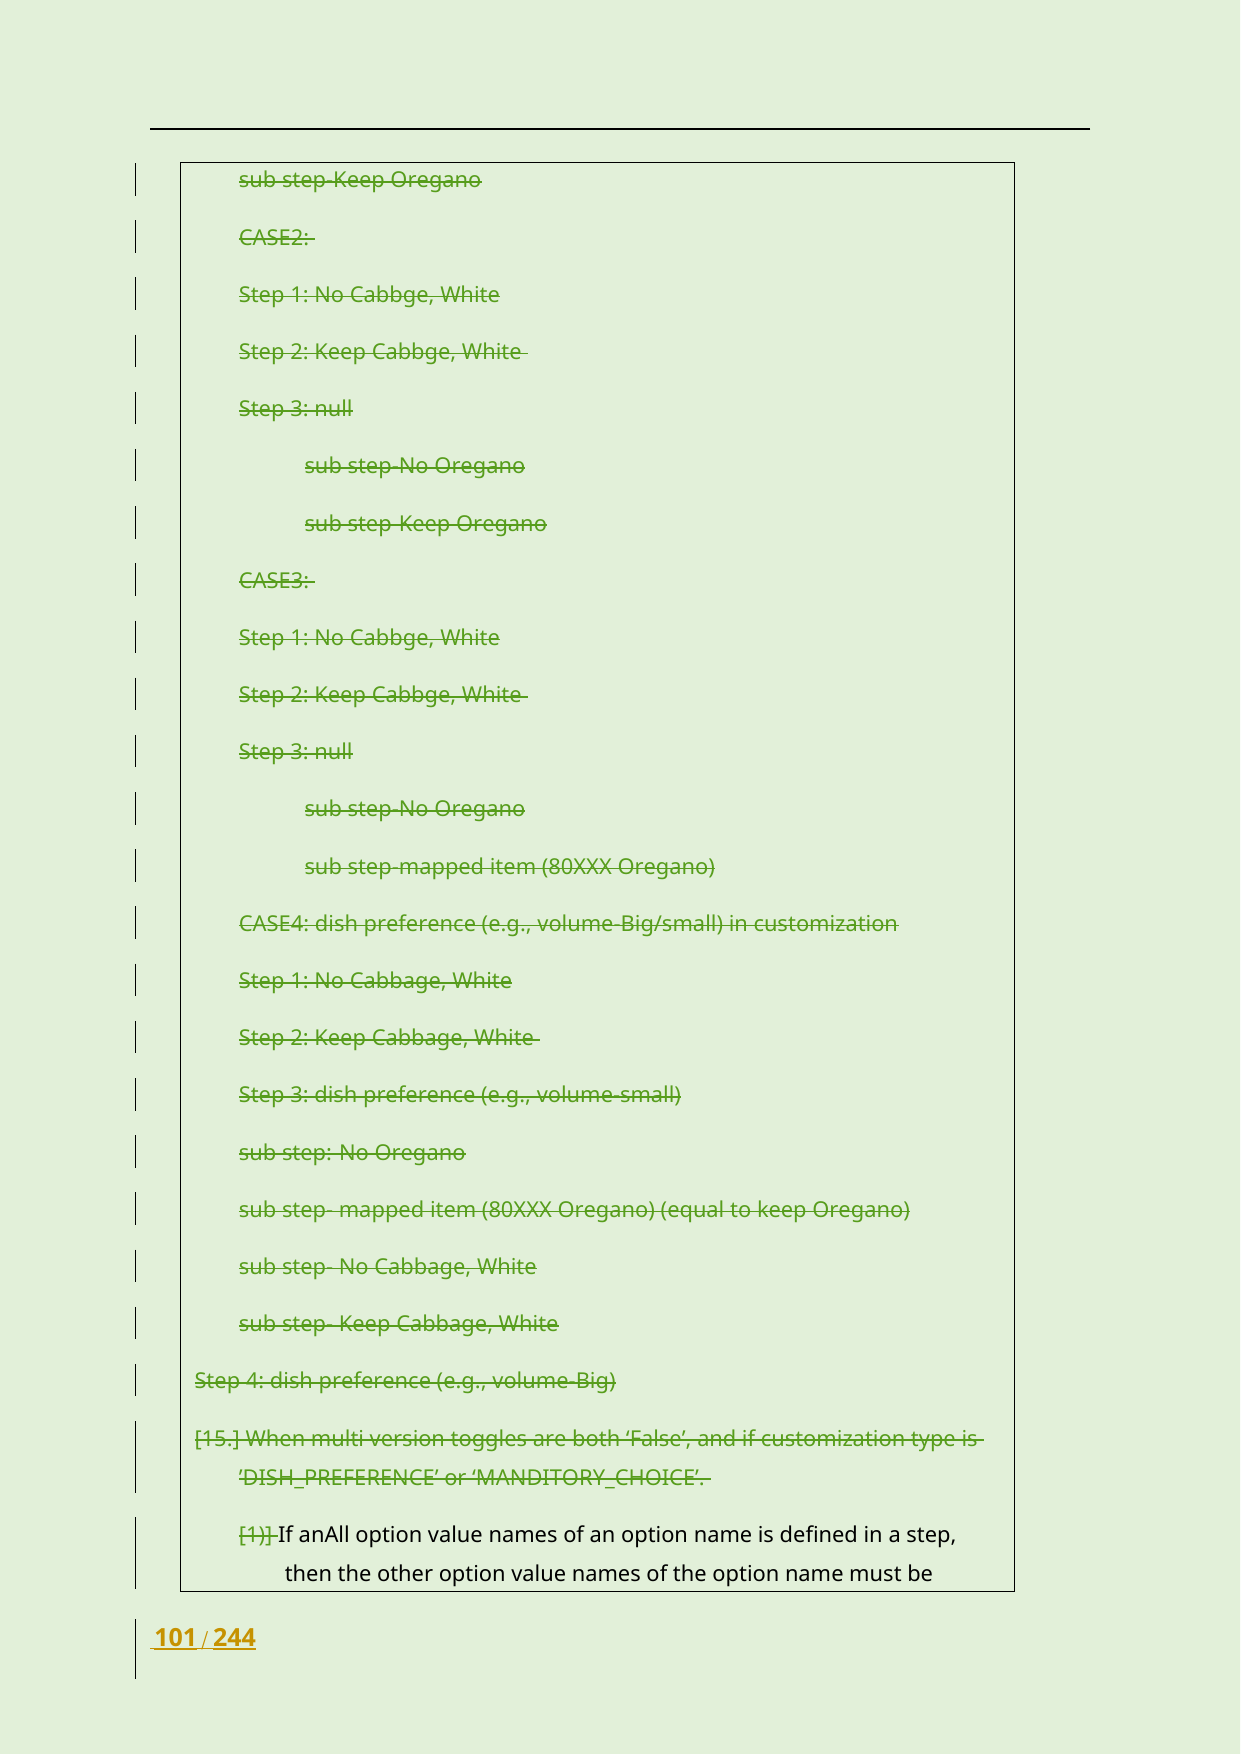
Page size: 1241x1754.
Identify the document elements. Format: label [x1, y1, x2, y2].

table_cell [181, 163, 1014, 1591]
